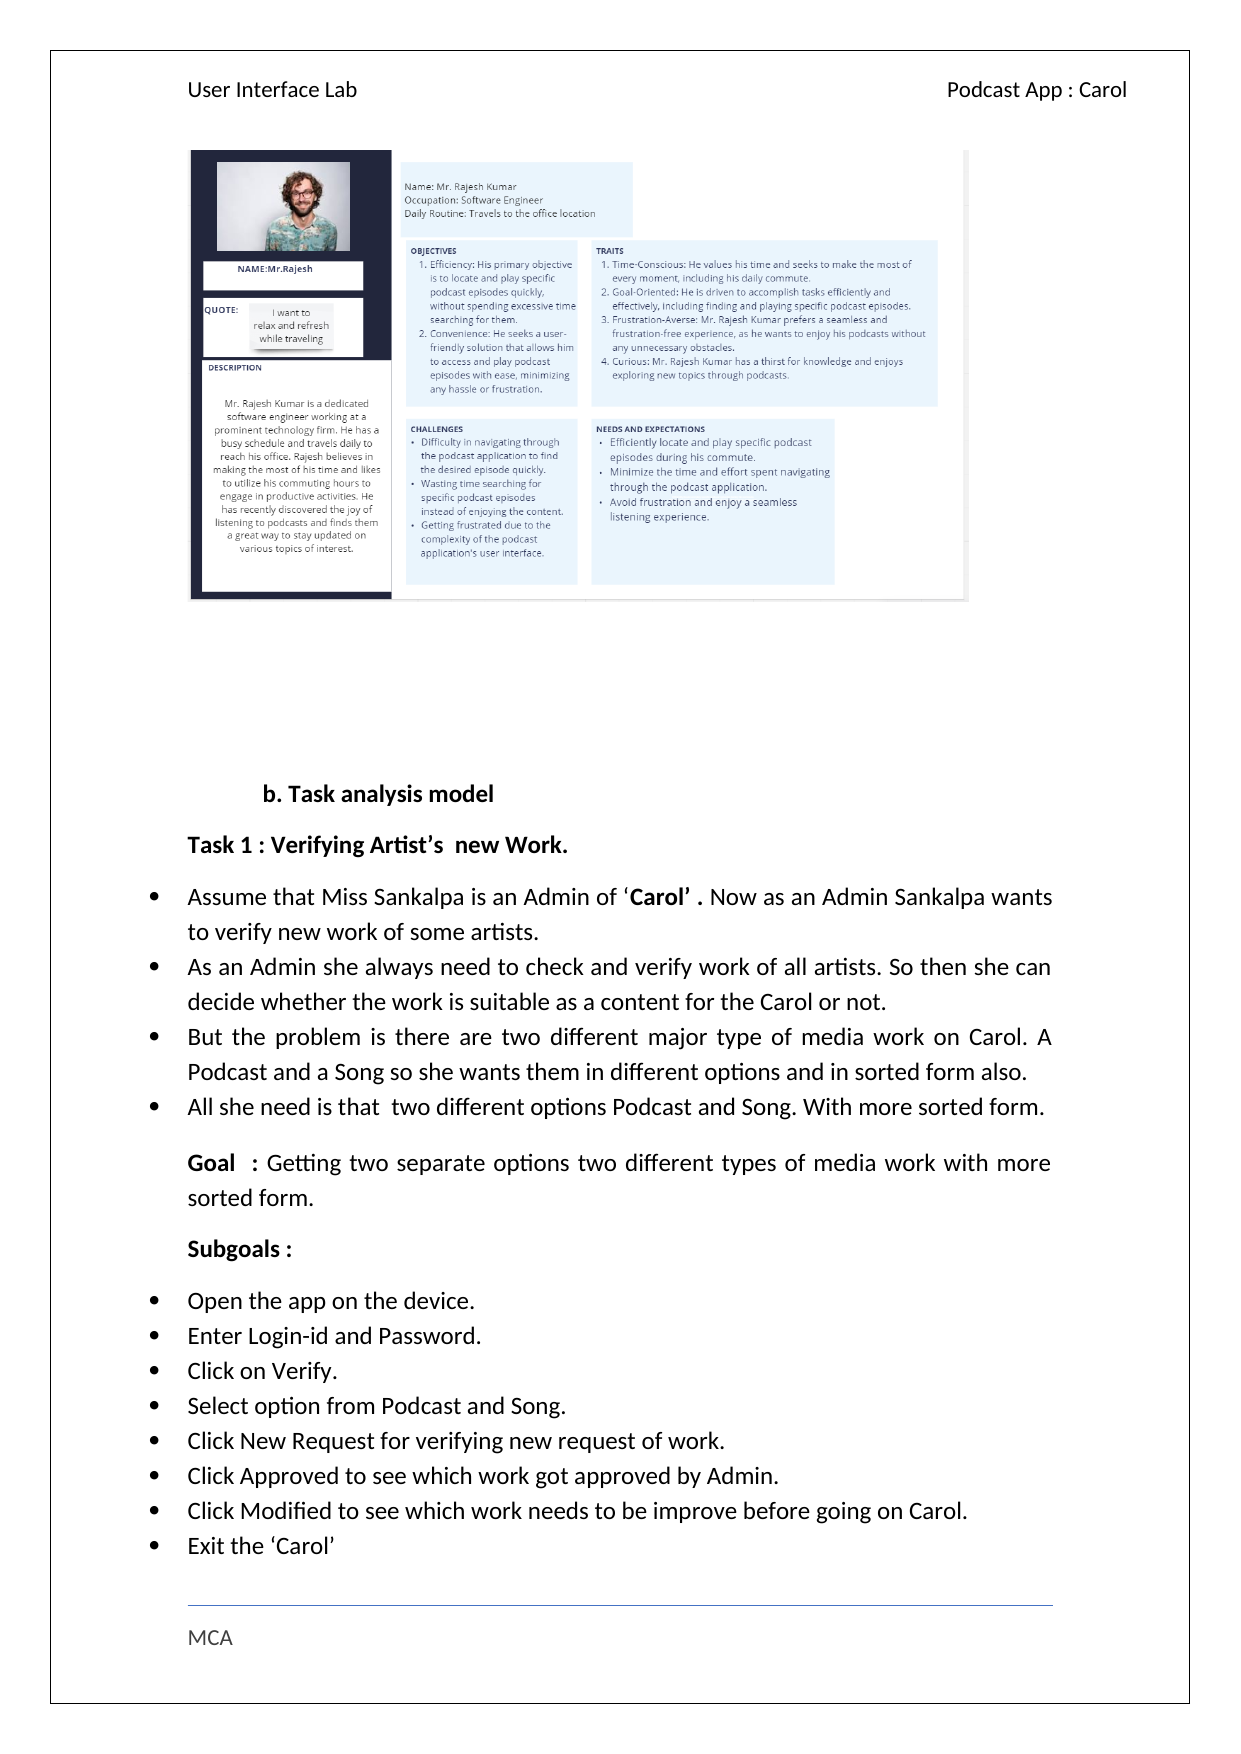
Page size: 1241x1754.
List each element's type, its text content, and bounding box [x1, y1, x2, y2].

list Click New Request for verifying new request of work. [150, 1425, 1053, 1456]
list But the problem is there are two different major type of media work on Carol. A Podcast and a Song so she wants them in different options and in sorted form also. [150, 1021, 1053, 1087]
list Open the app on the device. [150, 1285, 1053, 1316]
list Assume that Miss Sankalpa is an Admin of ‘Carol’ . Now as an Admin Sankalpa wants to verify new work of some artists. [150, 881, 1053, 947]
list Click Modified to see which work needs to be improve before going on Carol. [150, 1495, 1053, 1526]
list Exit the ‘Carol’ [150, 1530, 1053, 1561]
text b. Task analysis model [187, 778, 1053, 808]
list As an Admin she always need to check and verify work of all artists. So then she can decide whether the work is suitable as a content for the Carol or not. [150, 951, 1053, 1017]
picture [187, 150, 969, 602]
list All she need is that two different options Podcast and Song. With more sorted form. [150, 1091, 1053, 1122]
list Enter Login-id and Password. [150, 1320, 1053, 1351]
text Subgoals : [187, 1234, 1053, 1264]
list Click on Verify. [150, 1355, 1053, 1386]
list Select option from Podcast and Song. [150, 1390, 1053, 1421]
list Click Approved to see which work got approved by Admin. [150, 1460, 1053, 1491]
text Goal : Getting two separate options two different types of media work with more sorted form. [187, 1147, 1053, 1212]
text Task 1 : Verifying Artist’s new Work. [187, 829, 1053, 860]
